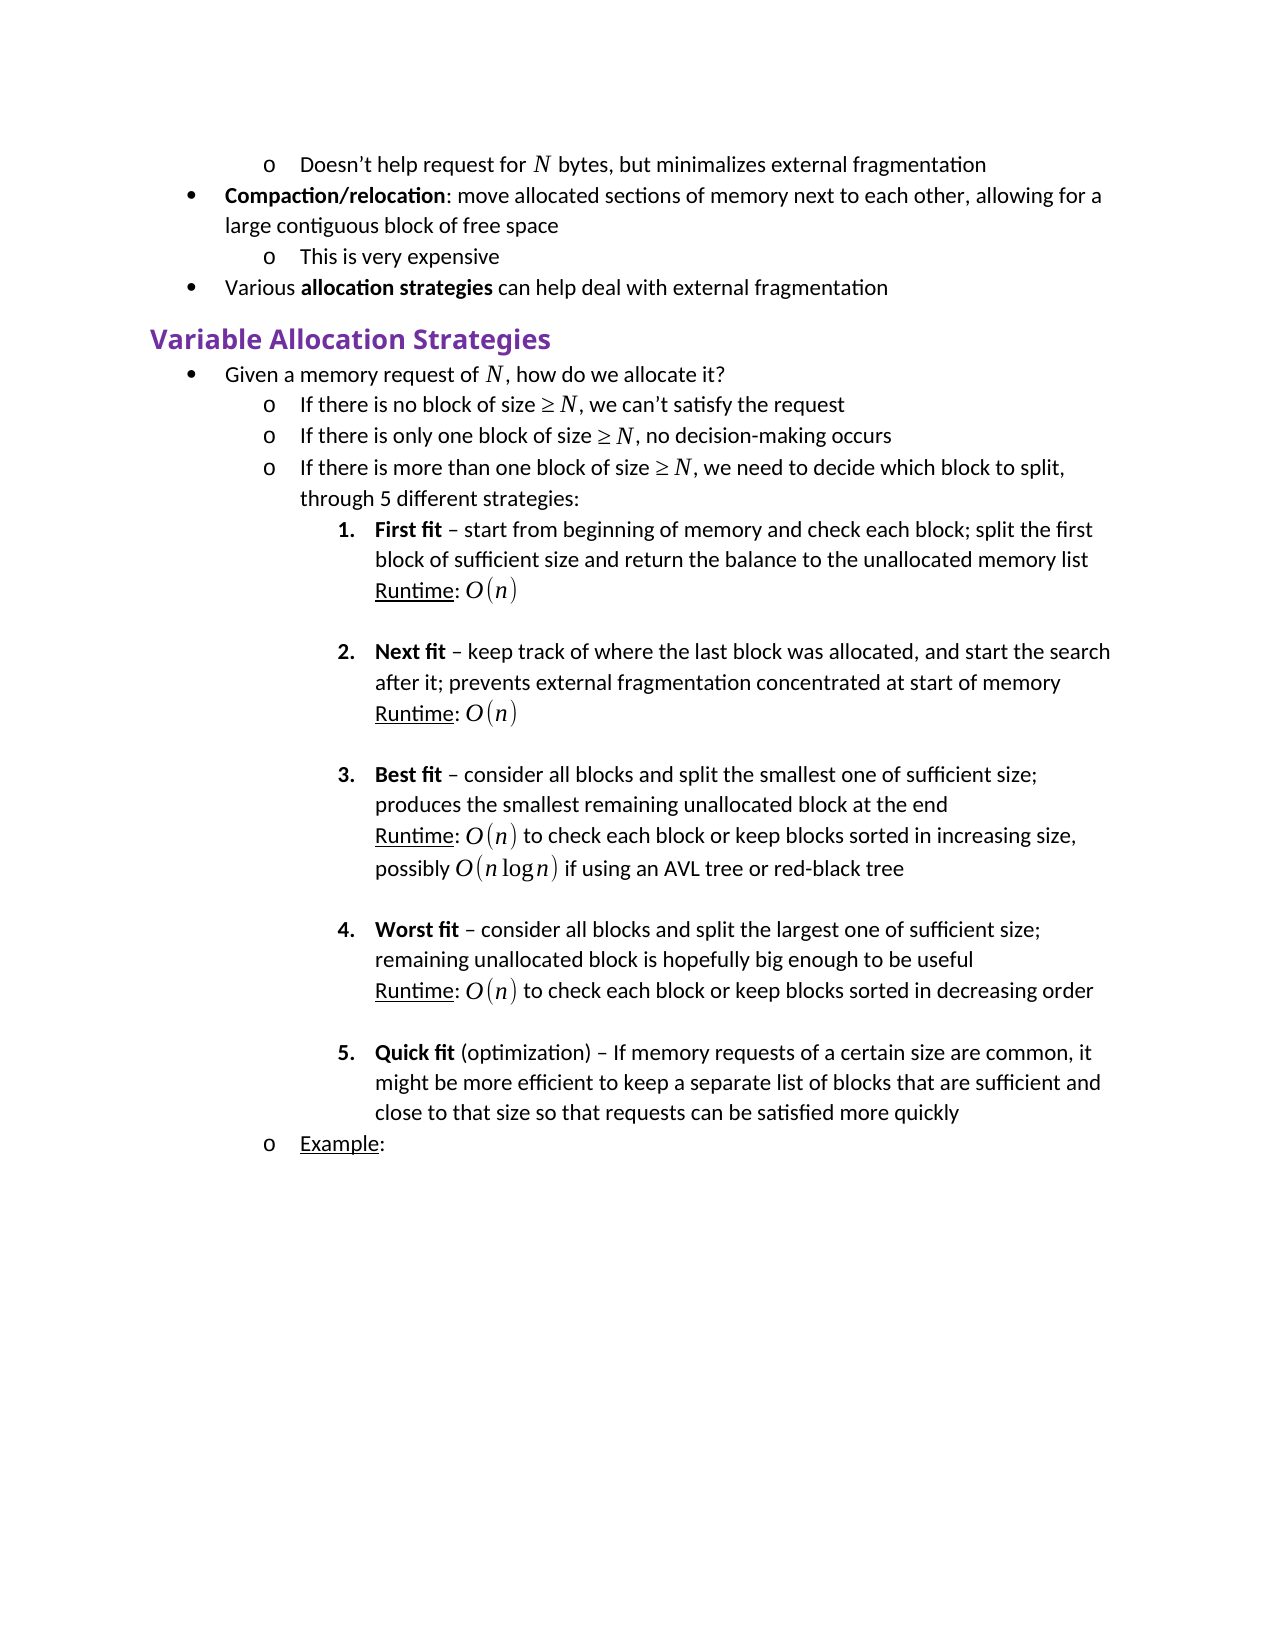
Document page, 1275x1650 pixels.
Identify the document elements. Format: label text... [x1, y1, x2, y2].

list First fit – start from beginning of memory and check each block; split the first block of sufficient size and return the balance to the unallocated memory list Runtime: [337, 515, 1125, 635]
list If there is no block of size , we can’t satisfy the request [262, 390, 1125, 419]
subtitle Variable Allocation Strategies [150, 320, 1125, 357]
list This is very expensive [262, 242, 1125, 271]
list Given a memory request of , how do we allocate it? [187, 360, 1125, 388]
list If there is only one block of size , no decision-making occurs [262, 422, 1125, 451]
list Next fit – keep track of where the last block was allocated, and start the search after it; prevents external fragmentation concentrated at start of memory Runtime: [337, 637, 1125, 758]
list Quick fit (optimization) – If memory requests of a certain size are common, it might be more efficient to keep a separate list of blocks that are sufficient and close to that size so that requests can be satisfied more quickly [337, 1038, 1125, 1127]
list Worst fit – consider all blocks and split the largest one of sufficient size; remaining unallocated block is hopefully big enough to be useful Runtime: to check each block or keep blocks sorted in decreasing order [337, 915, 1125, 1036]
list Example: [262, 1129, 1125, 1158]
list Best fit – consider all blocks and split the smallest one of sufficient size; produces the smallest remaining unallocated block at the end Runtime: to check each block or keep blocks sorted in increasing size, possibly if using an AVL tree or red-black tree [337, 760, 1125, 913]
list Various allocation strategies can help deal with external fragmentation [187, 273, 1125, 301]
list If there is more than one block of size , we need to decide which block to split, through 5 different strategies: [262, 453, 1125, 512]
list Doesn’t help request for bytes, but minimalizes external fragmentation [262, 150, 1125, 179]
list Compaction/relocation: move allocated sections of memory next to each other, allowing for a large contiguous block of free space [187, 181, 1125, 240]
